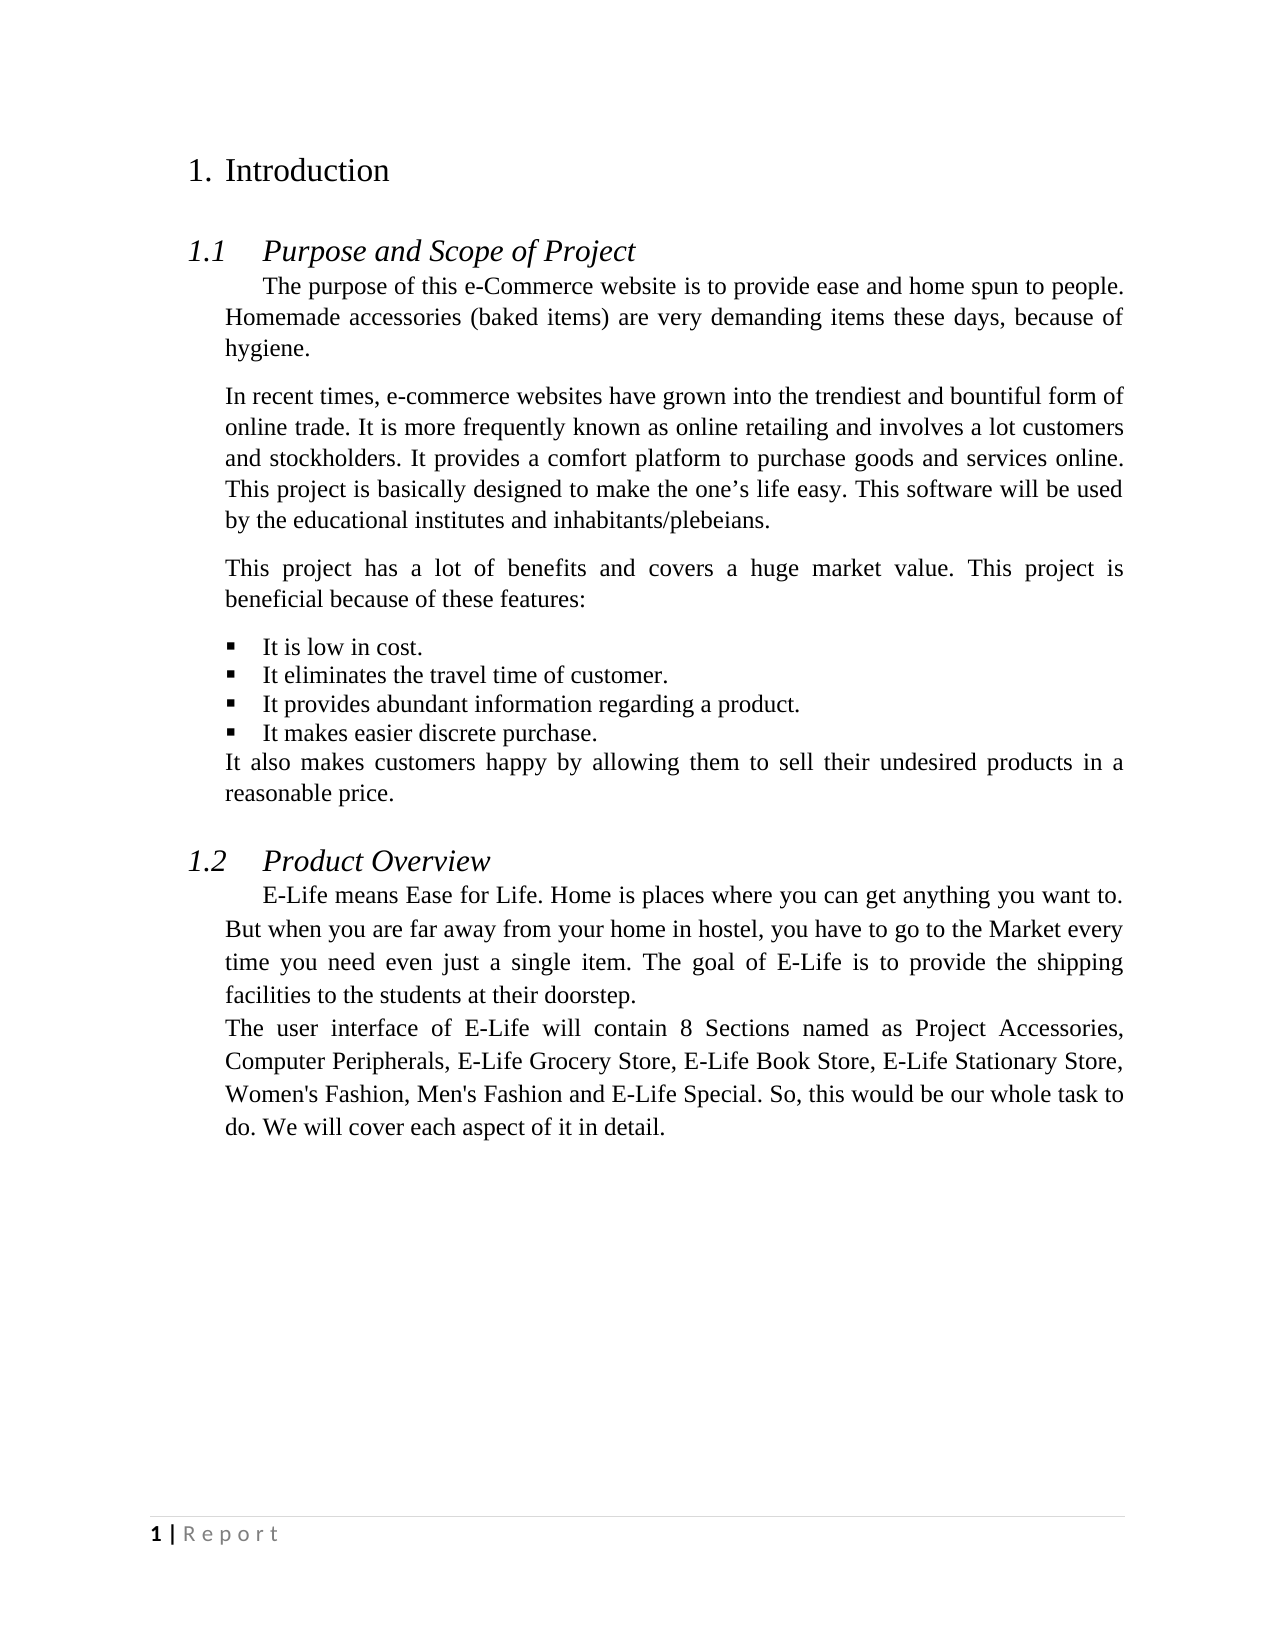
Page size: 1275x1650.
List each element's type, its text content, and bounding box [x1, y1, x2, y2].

list It provides abundant information regarding a product. [225, 689, 1125, 718]
list It makes easier discrete purchase. [225, 718, 1125, 747]
list It is low in cost. [225, 632, 1125, 661]
list Product Overview [187, 842, 1125, 878]
list The user interface of E-Life will contain 8 Sections named as Project Accessories, Computer Peripherals, E-Life Grocery Store, E-Life Book Store, E-Life Stationary Store, Women's Fashion, Men's Fashion and E-Life Special. So, this would be our whole task to do. We will cover each aspect of it in detail. [225, 1013, 1125, 1141]
list Introduction [187, 150, 1125, 188]
list E-Life means Ease for Life. Home is places where you can get anything you want to. But when you are far away from your home in hostel, you have to go to the Market every time you need even just a single item. The goal of E-Life is to provide the shipping facilities to the students at their doorstep. [225, 881, 1125, 1008]
text This project has a lot of benefits and covers a huge market value. This project is beneficial because of these features: [225, 553, 1125, 613]
list It eliminates the travel time of customer. [225, 661, 1125, 689]
list Purpose and Scope of Project [187, 233, 1125, 269]
text In recent times, e-commerce websites have grown into the trendiest and bountiful form of online trade. It is more frequently known as online retailing and involves a lot customers and stockholders. It provides a comfort platform to purchase goods and services online. This project is basically designed to make the one’s life easy. This software will be used by the educational institutes and inhabitants/plebeians. [225, 381, 1125, 534]
list The purpose of this e-Commerce website is to provide ease and home spun to people. Homemade accessories (baked items) are very demanding items these days, because of hygiene. [225, 271, 1125, 362]
list It also makes customers happy by allowing them to sell their undesired products in a reasonable price. [225, 747, 1125, 807]
